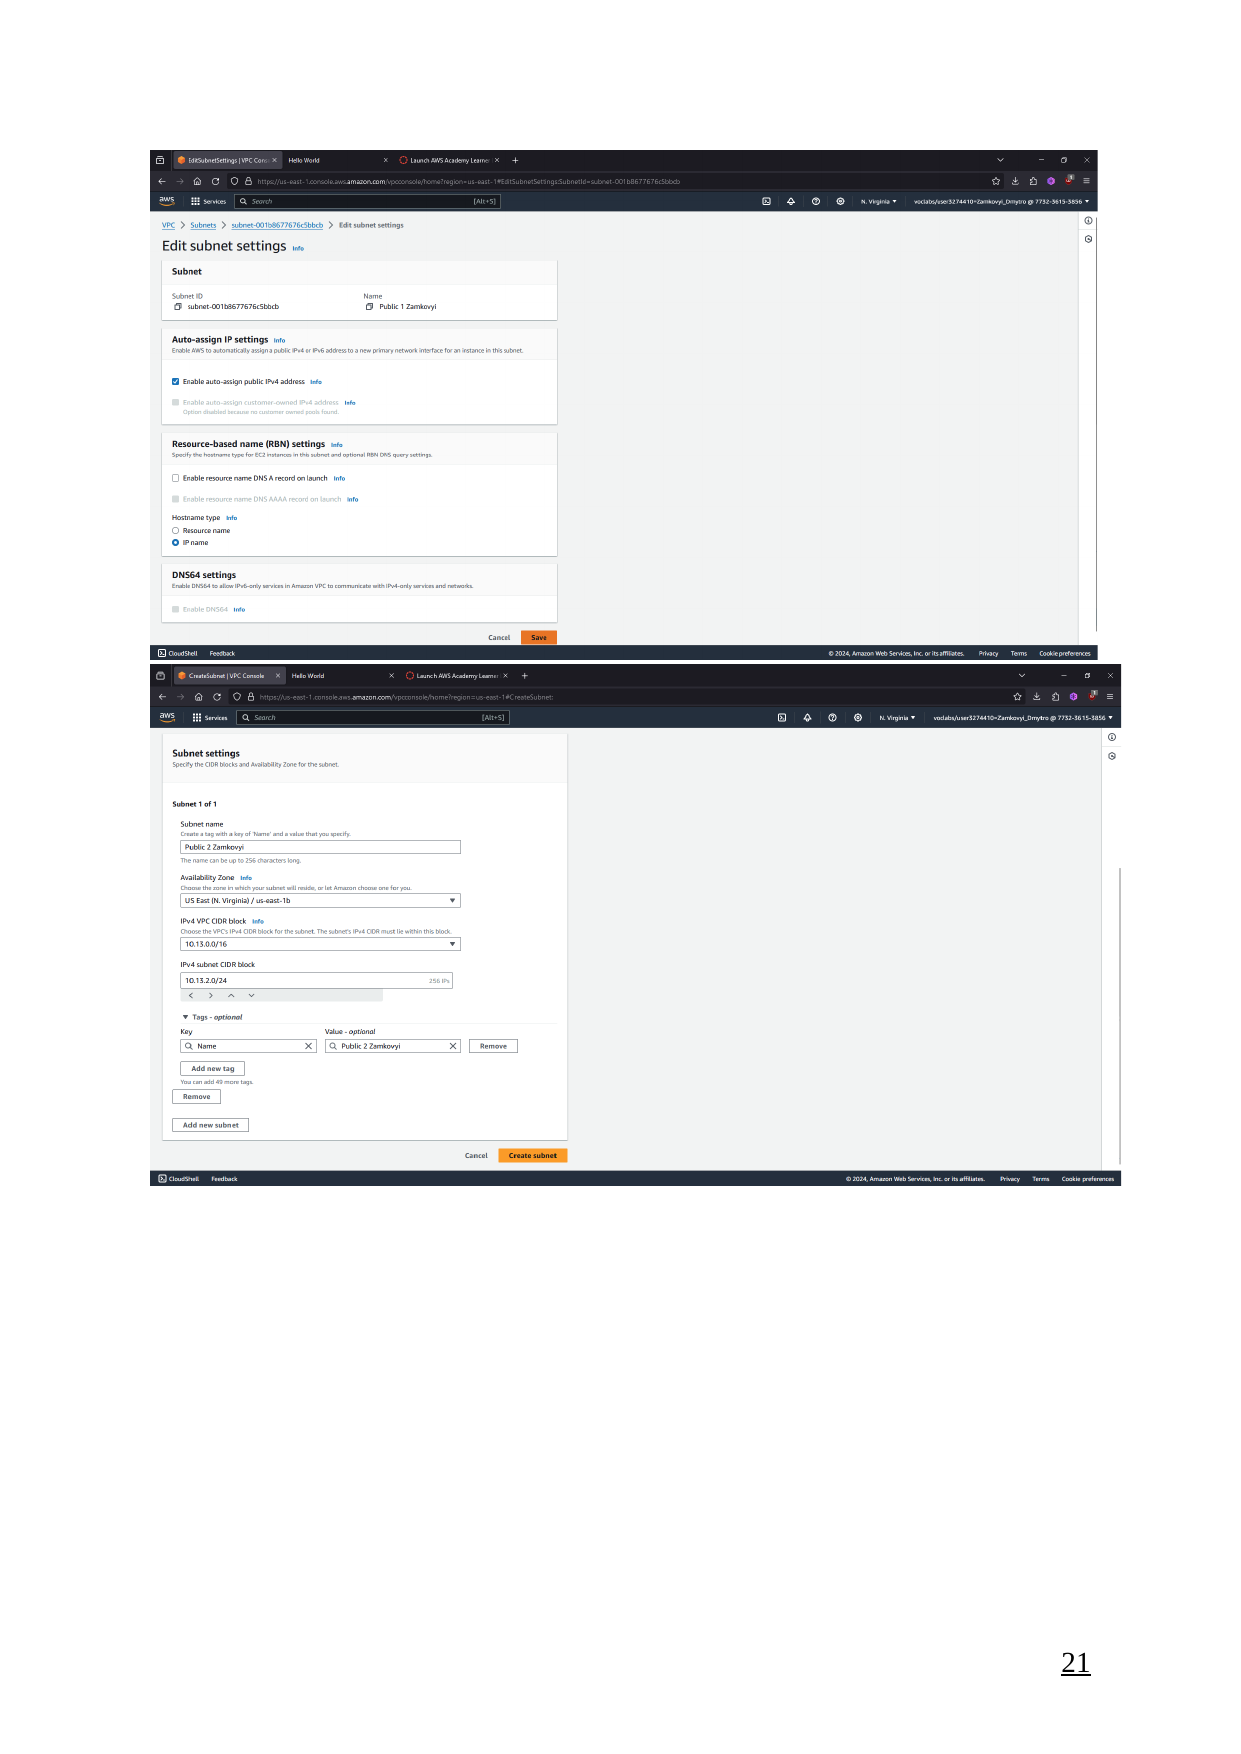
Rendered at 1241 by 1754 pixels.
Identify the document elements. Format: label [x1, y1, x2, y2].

picture [150, 664, 1122, 1186]
picture [150, 150, 1098, 660]
